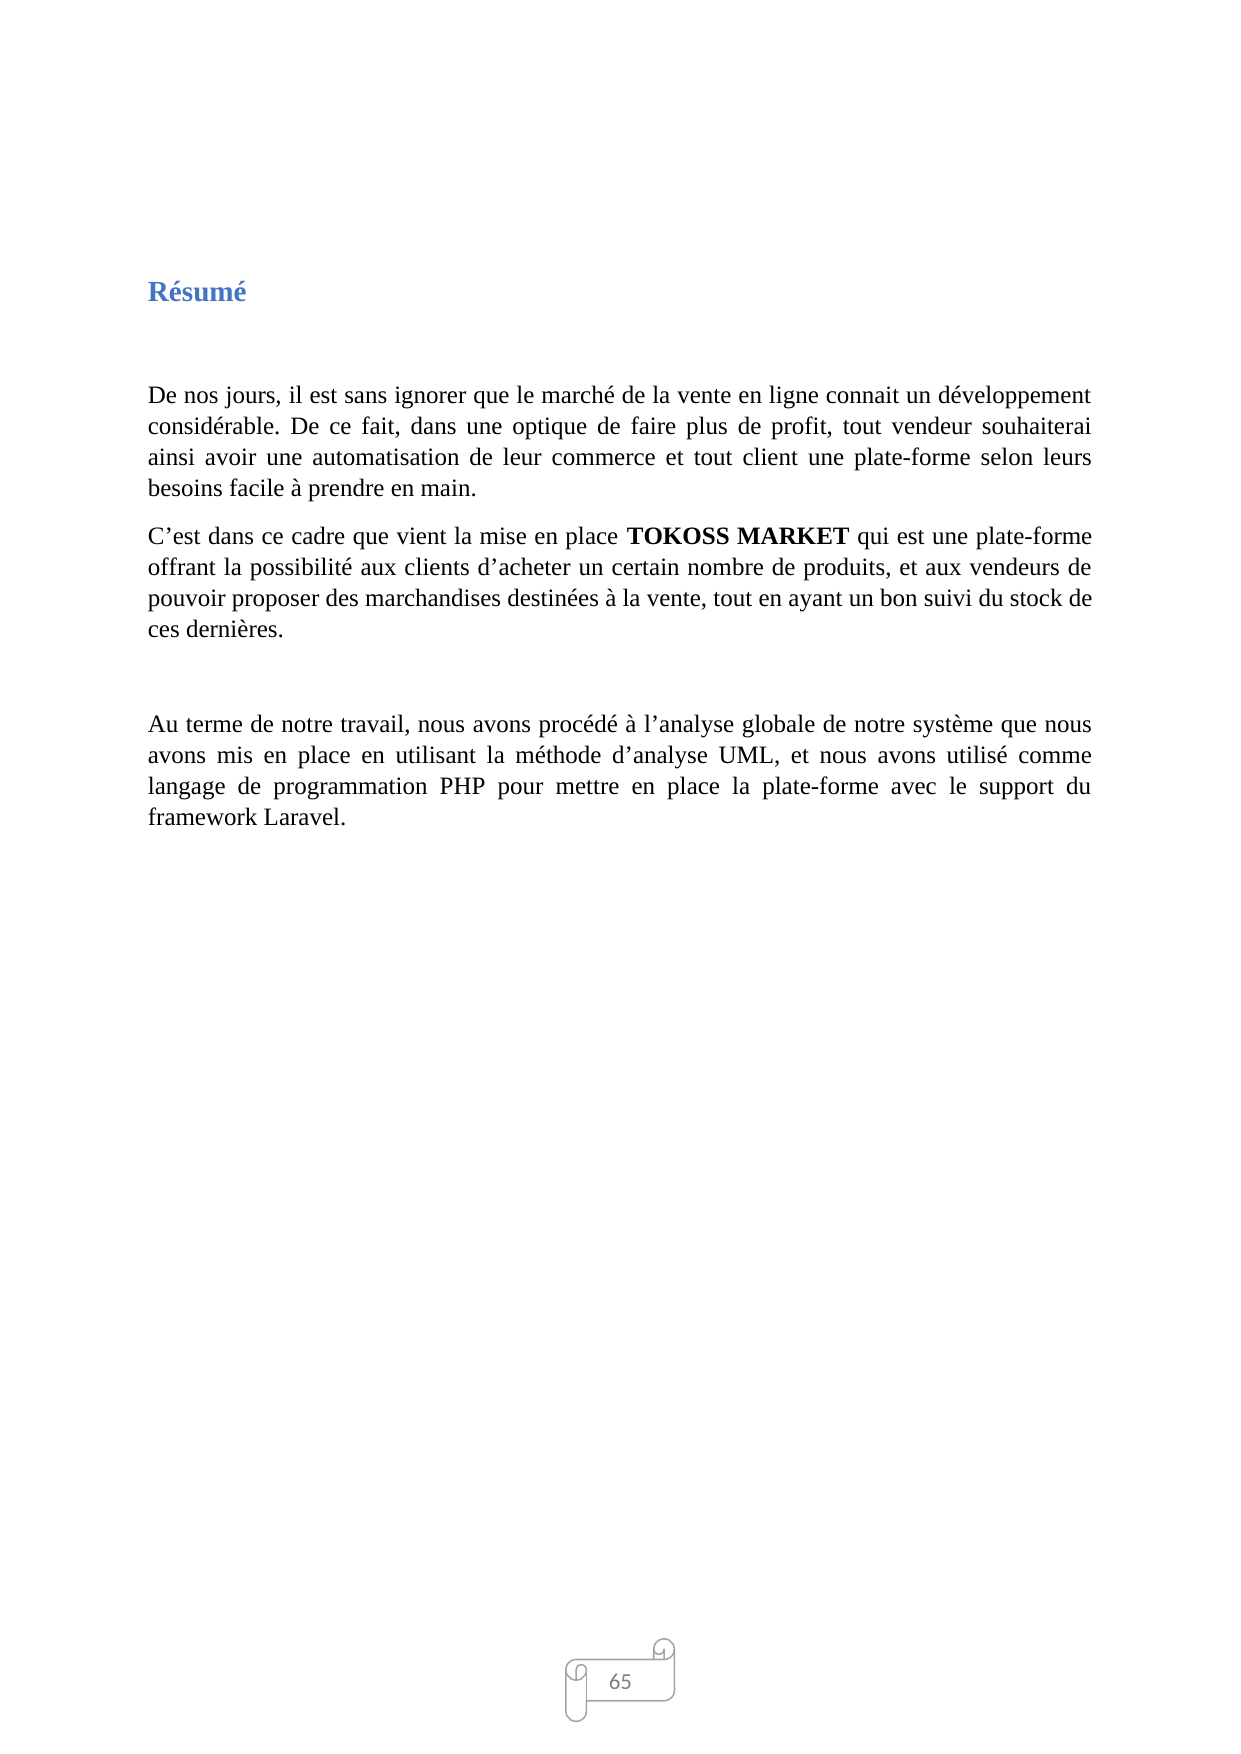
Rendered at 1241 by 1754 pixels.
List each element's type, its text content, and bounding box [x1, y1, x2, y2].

text C’est dans ce cadre que vient la mise en place TOKOSS MARKET qui est une plate-forme offrant la possibilité aux clients d’acheter un certain nombre de produits, et aux vendeurs de pouvoir proposer des marchandises destinées à la vente, tout en ayant un bon suivi du stock de ces dernières. [148, 521, 1093, 643]
text Au terme de notre travail, nous avons procédé à l’analyse globale de notre système que nous avons mis en place en utilisant la méthode d’analyse UML, et nous avons utilisé comme langage de programmation PHP pour mettre en place la plate-forme avec le support du framework Laravel. [148, 709, 1093, 831]
text De nos jours, il est sans ignorer que le marché de la vente en ligne connait un développement considérable. De ce fait, dans une optique de faire plus de profit, tout vendeur souhaiterai ainsi avoir une automatisation de leur commerce et tout client une plate-forme selon leurs besoins facile à prendre en main. [148, 380, 1093, 502]
text Résumé [148, 274, 1093, 308]
